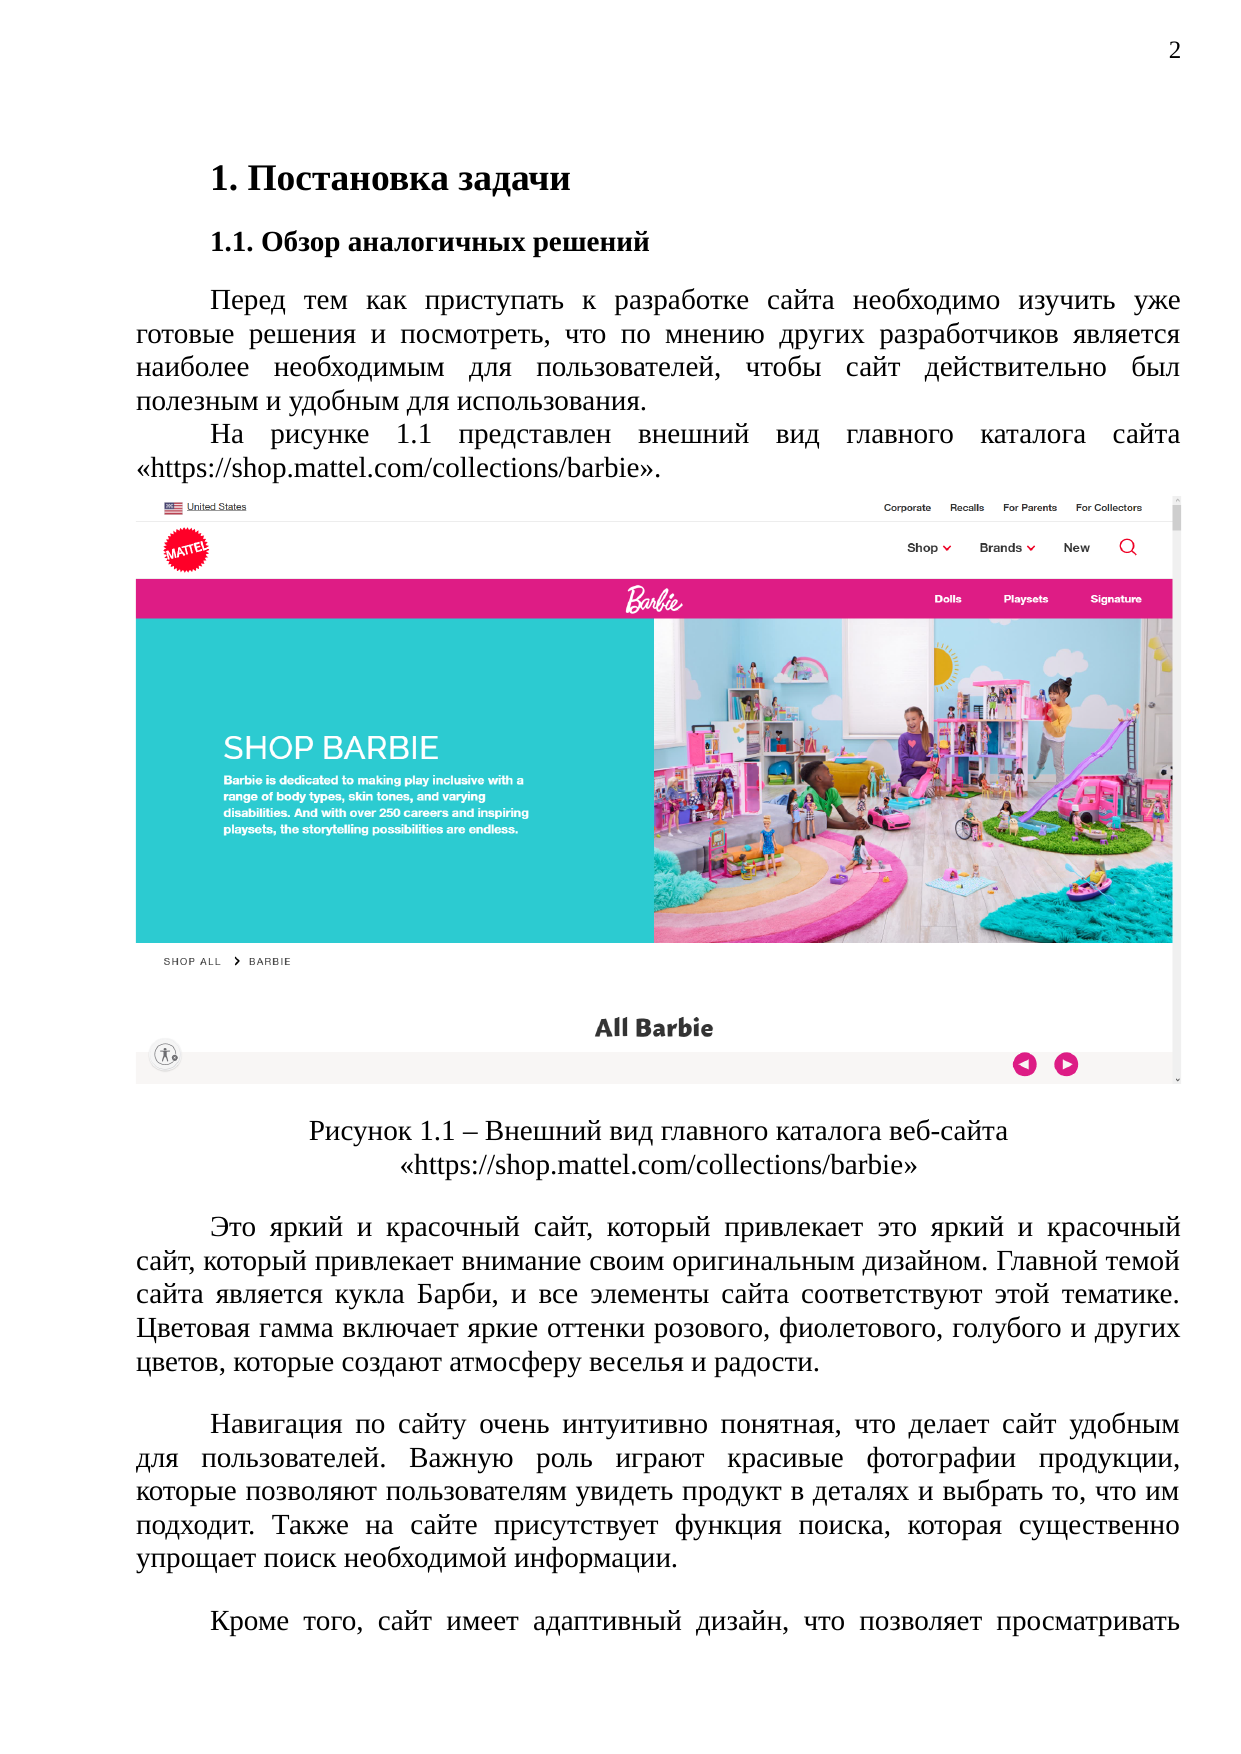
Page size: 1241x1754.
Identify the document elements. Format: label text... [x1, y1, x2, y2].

text Перед тем как приступать к разработке сайта необходимо изучить уже готовые решения и посмотреть, что по мнению других разработчиков является наиболее необходимым для пользователей, чтобы сайт действительно был полезным и удобным для использования. [136, 282, 1181, 416]
text Рисунок 1.1 – Внешний вид главного каталога веб-сайта «https://shop.mattel.com/collections/barbie» [136, 1113, 1181, 1180]
text На рисунке 1.1 представлен внешний вид главного каталога сайта «https://shop.mattel.com/collections/barbie». [136, 416, 1181, 483]
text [136, 1603, 1181, 1637]
picture [135, 496, 1182, 1084]
text 1. Постановка задачи [136, 156, 1181, 199]
text Навигация по сайту очень интуитивно понятная, что делает сайт удобным для пользователей. Важную роль играют красивые фотографии продукции, которые позволяют пользователям увидеть продукт в деталях и выбрать то, что им подходит. Также на сайте присутствует функция поиска, которая существенно упрощает поиск необходимой информации. [136, 1406, 1181, 1574]
text 1.1. Обзор аналогичных решений [136, 224, 1181, 257]
text Это яркий и красочный сайт, который привлекает это яркий и красочный сайт, который привлекает внимание своим оригинальным дизайном. Главной темой сайта является кукла Барби, и все элементы сайта соответствуют этой тематике. Цветовая гамма включает яркие оттенки розового, фиолетового, голубого и других цветов, которые создают атмосферу веселья и радости. [136, 1209, 1181, 1377]
